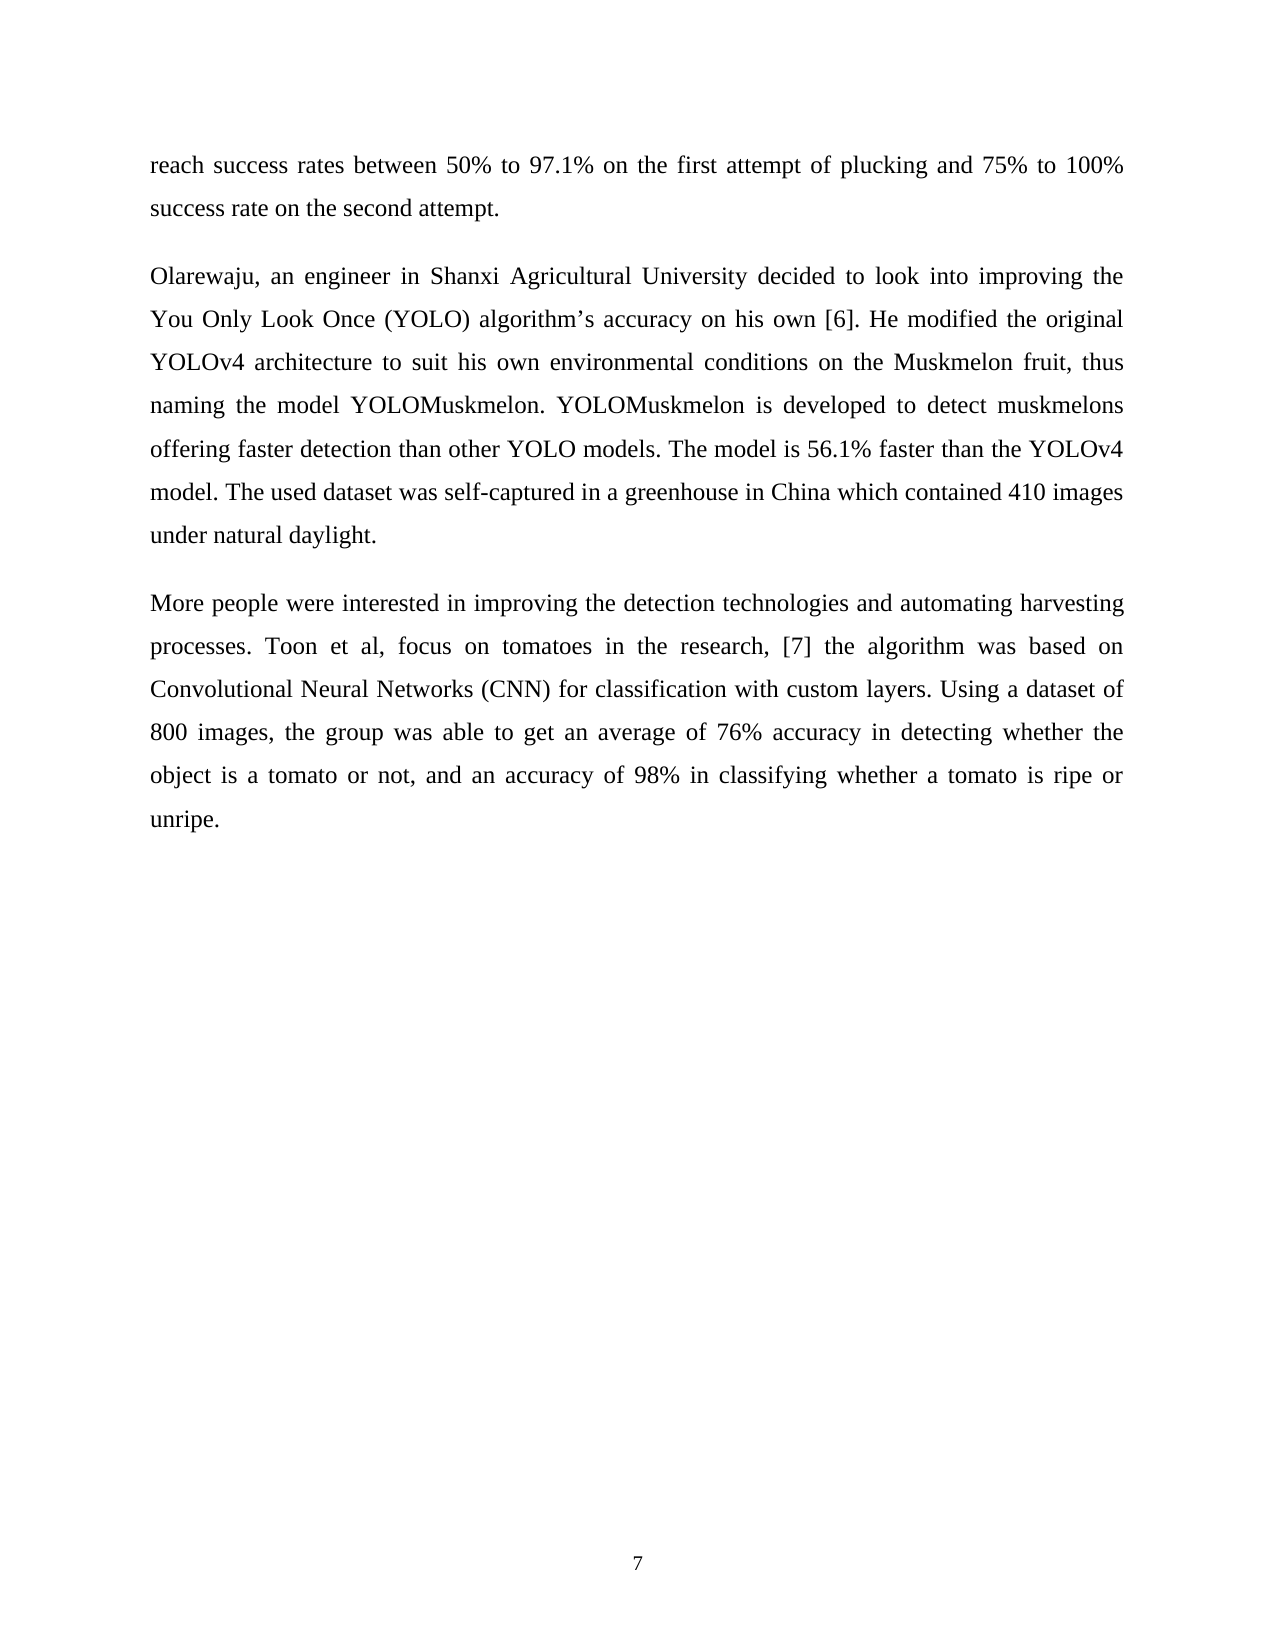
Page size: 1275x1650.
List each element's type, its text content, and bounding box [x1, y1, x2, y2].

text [150, 150, 1125, 222]
text Olarewaju, an engineer in Shanxi Agricultural University decided to look into improving the You Only Look Once (YOLO) algorithm’s accuracy on his own [6]. He modified the original YOLOv4 architecture to suit his own environmental conditions on the Muskmelon fruit, thus naming the model YOLOMuskmelon. YOLOMuskmelon is developed to detect muskmelons offering faster detection than other YOLO models. The model is 56.1% faster than the YOLOv4 model. The used dataset was self-captured in a greenhouse in China which contained 410 images under natural daylight. [150, 261, 1125, 549]
text More people were interested in improving the detection technologies and automating harvesting processes. Toon et al, focus on tomatoes in the research, [7] the algorithm was based on Convolutional Neural Networks (CNN) for classification with custom layers. Using a dataset of 800 images, the group was able to get an average of 76% accuracy in detecting whether the object is a tomato or not, and an accuracy of 98% in classifying whether a tomato is ripe or unripe. [150, 588, 1125, 832]
